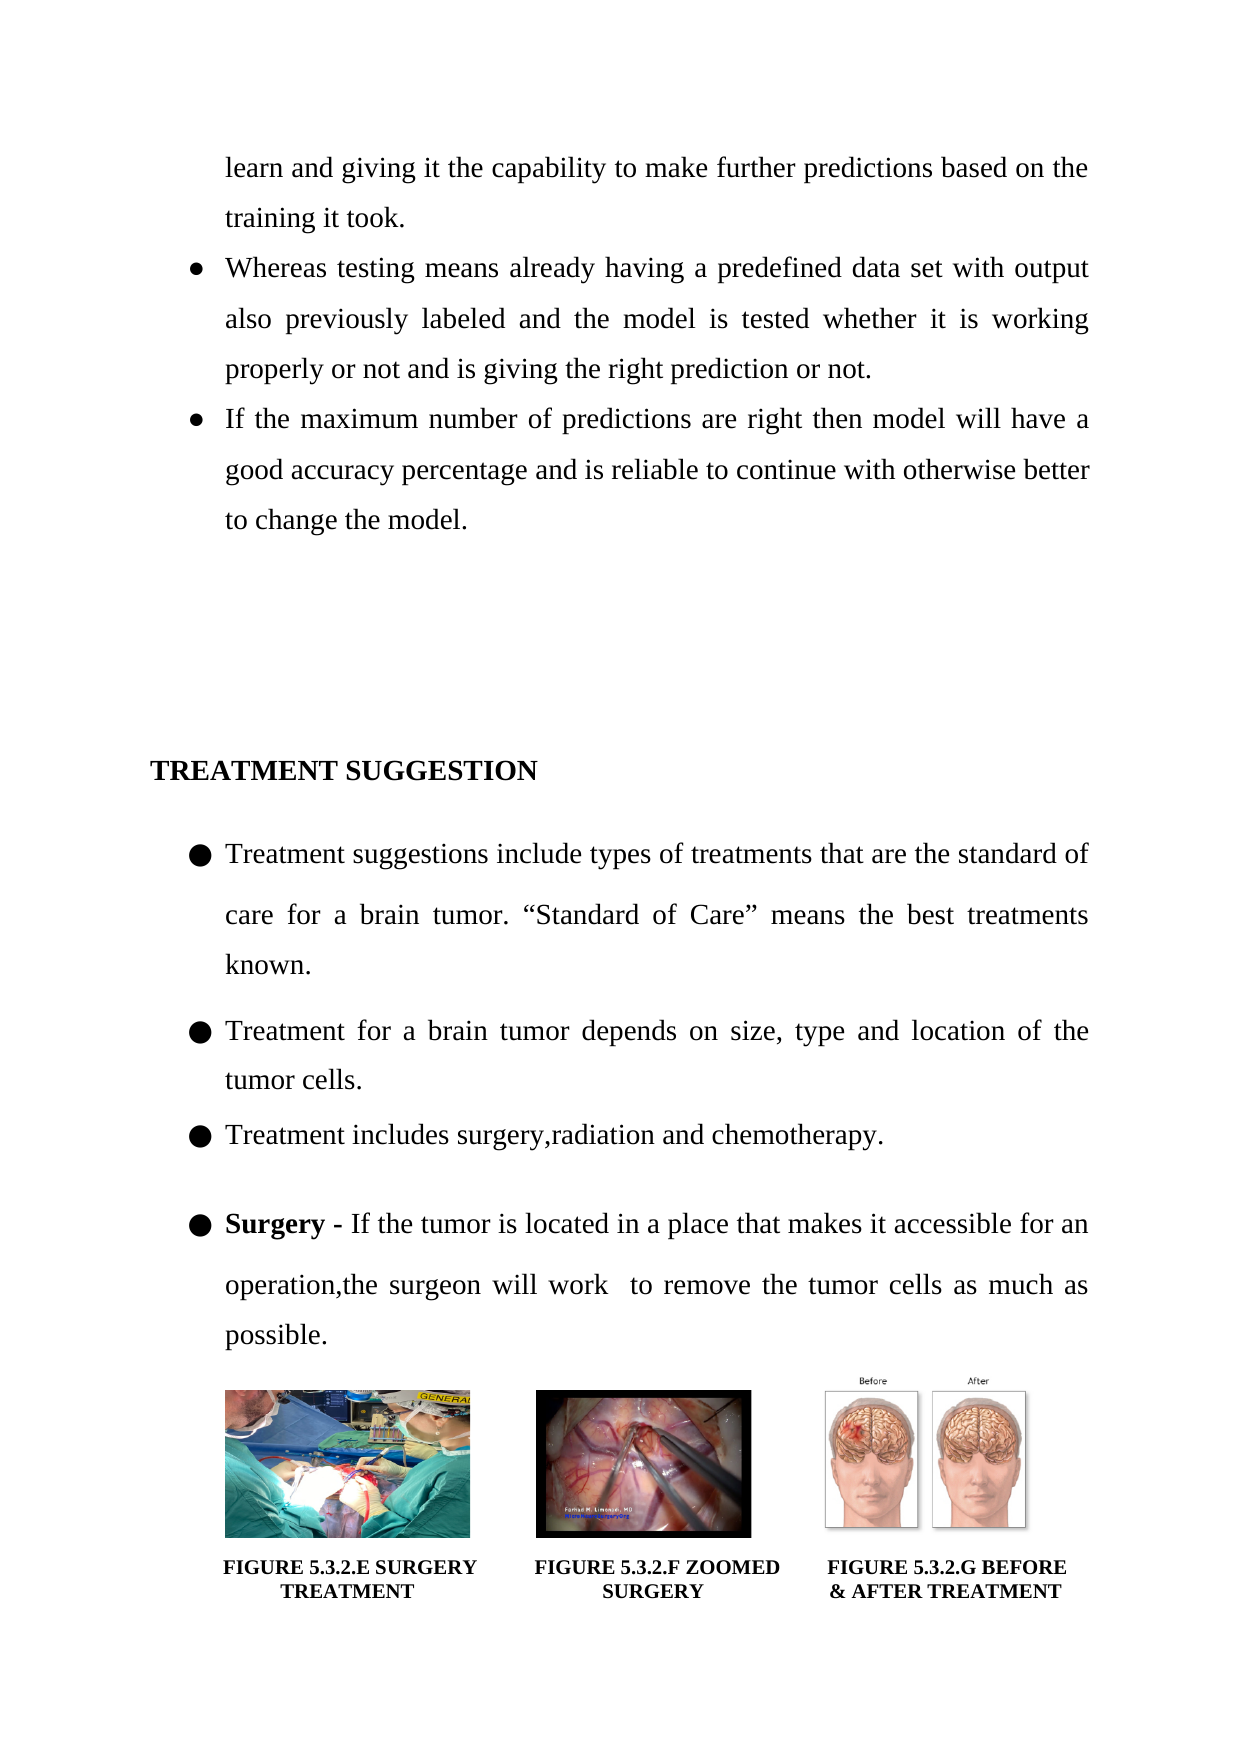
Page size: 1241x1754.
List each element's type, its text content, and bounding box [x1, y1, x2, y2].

text TREATMENT SURGERY & AFTER TREATMENT [150, 1579, 1090, 1603]
list Whereas testing means already having a predefined data set with output also previously labeled and the model is tested whether it is working properly or not and is giving the right prediction or not. [187, 251, 1090, 385]
text TREATMENT SUGGESTION [150, 753, 1090, 787]
list Surgery - If the tumor is located in a place that makes it accessible for an operation,the surgeon will work to remove the tumor cells as much as possible. [187, 1191, 1090, 1351]
list Treatment includes surgery,radiation and chemotherapy. [187, 1101, 1090, 1161]
picture [536, 1390, 752, 1538]
list If the maximum number of predictions are right then model will have a good accuracy percentage and is reliable to continue with otherwise better to change the model. [187, 402, 1090, 536]
list Treatment suggestions include types of treatments that are the standard of care for a brain tumor. “Standard of Care” means the best treatments known. [187, 820, 1090, 981]
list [187, 150, 1090, 234]
list Treatment for a brain tumor depends on size, type and location of the tumor cells. [187, 998, 1090, 1096]
picture [810, 1367, 1043, 1538]
text FIGURE 5.3.2.E SURGERY FIGURE 5.3.2.F ZOOMED FIGURE 5.3.2.G BEFORE [150, 1555, 1090, 1579]
picture [225, 1390, 471, 1538]
